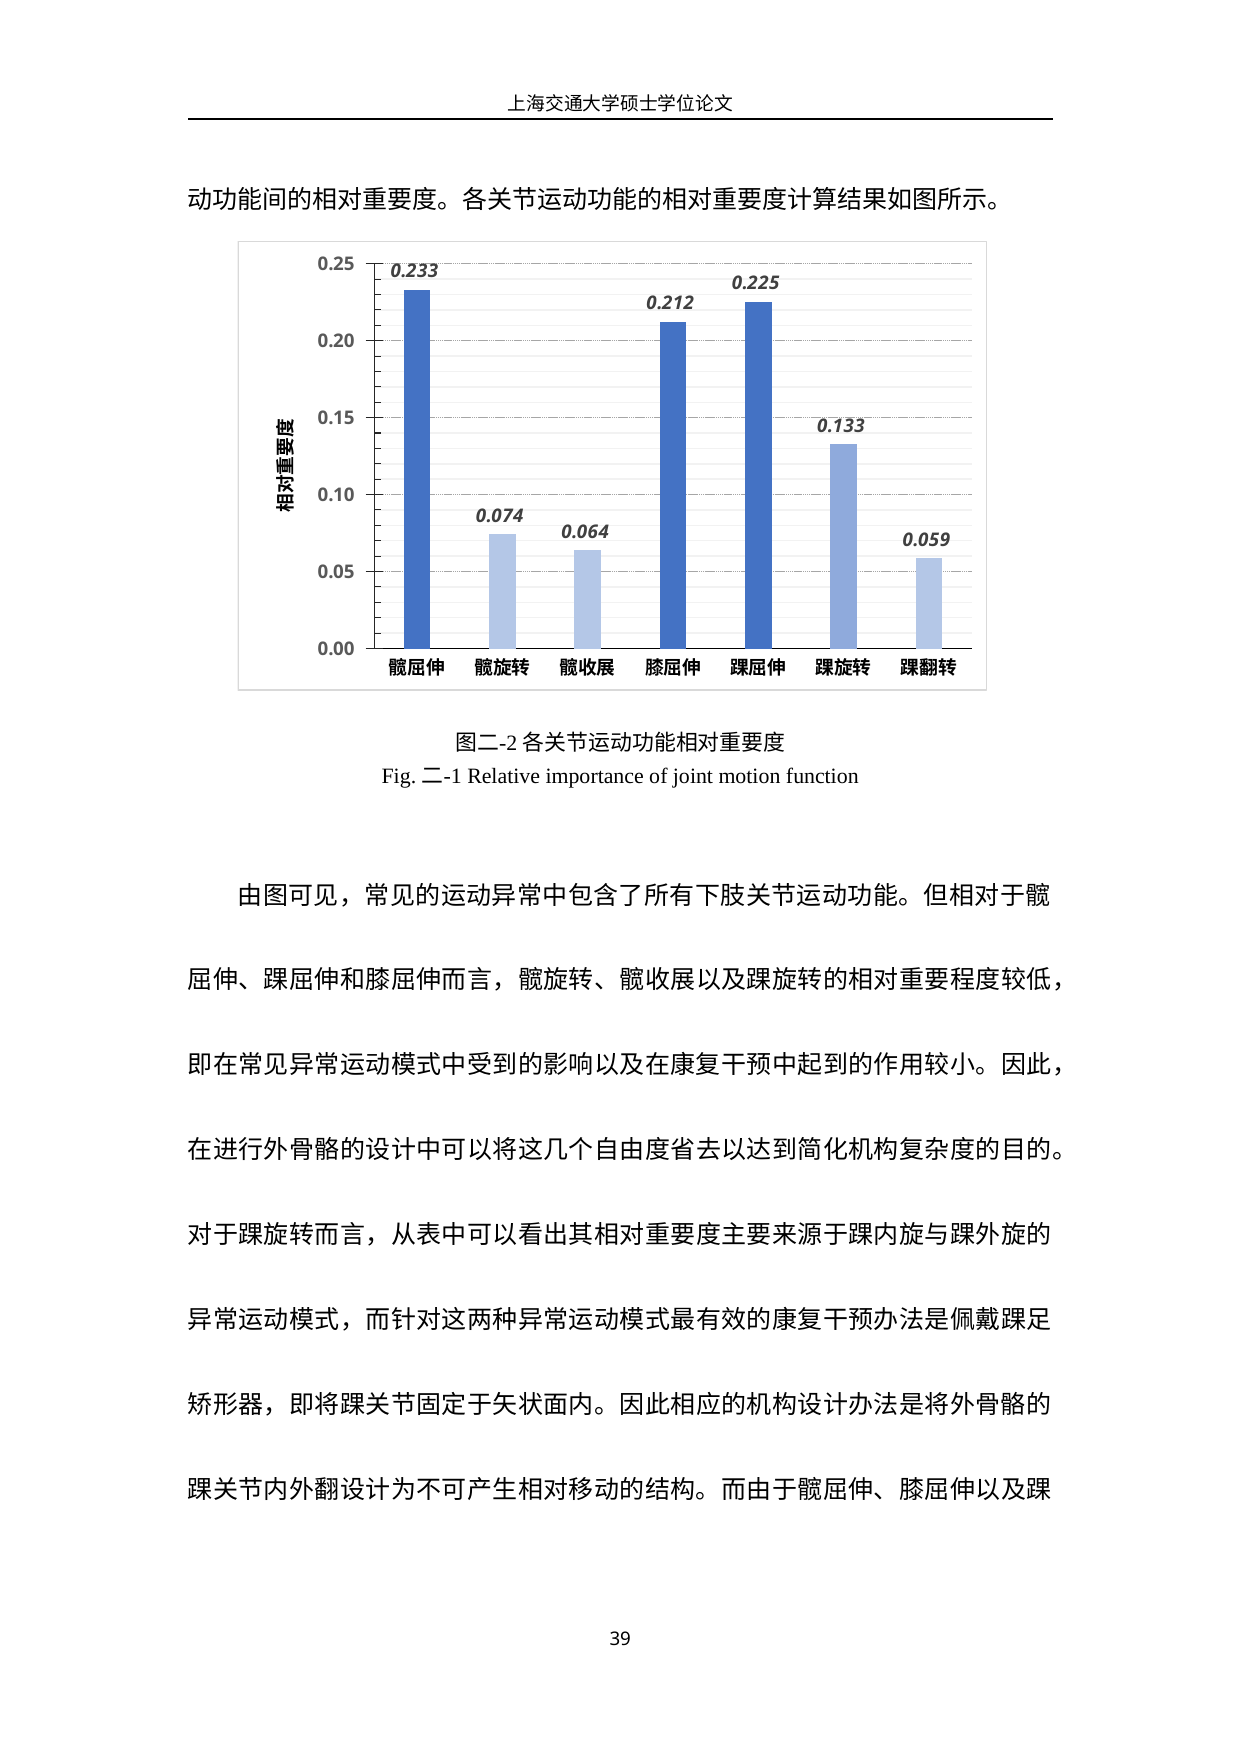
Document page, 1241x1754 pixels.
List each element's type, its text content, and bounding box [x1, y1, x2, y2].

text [187, 859, 1053, 1521]
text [187, 164, 1053, 232]
text 各关节运动功能相对重要度 [187, 723, 1053, 757]
text Relative importance of joint motion function [187, 757, 1053, 791]
